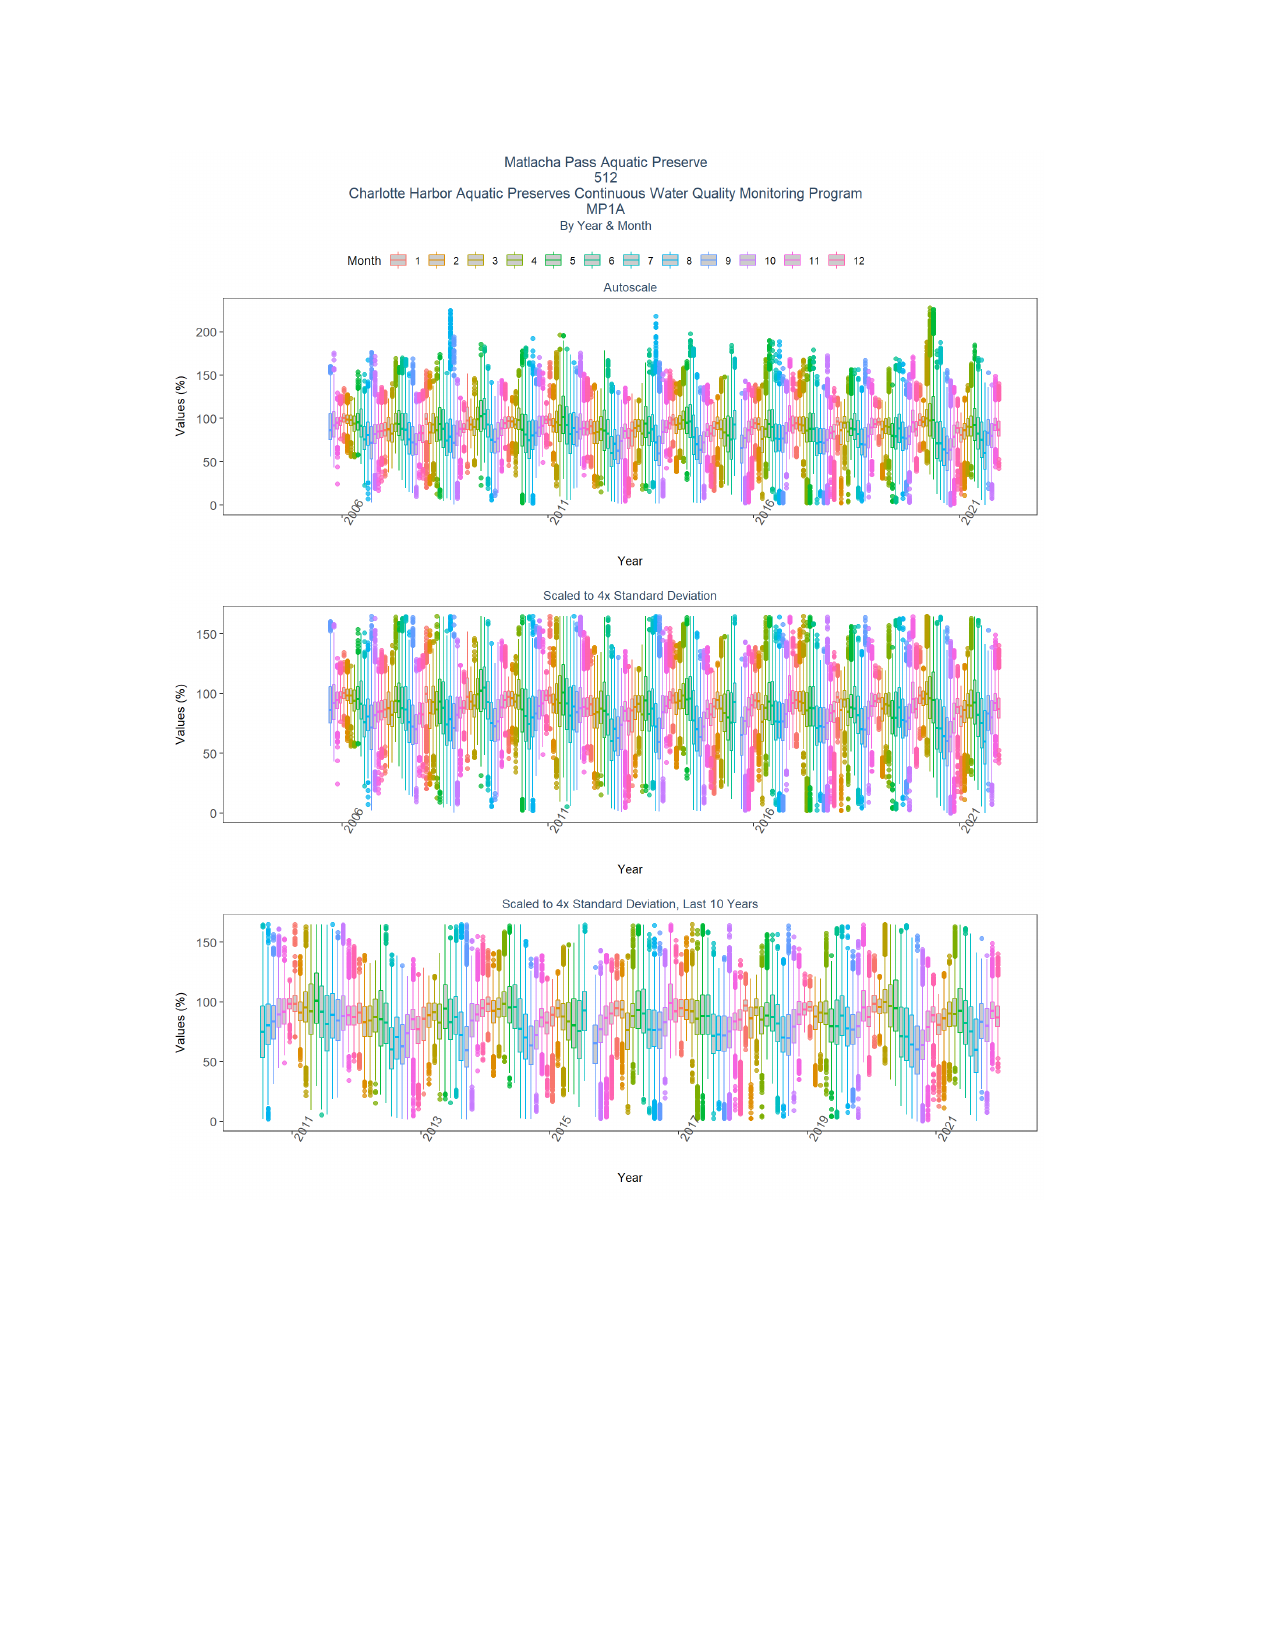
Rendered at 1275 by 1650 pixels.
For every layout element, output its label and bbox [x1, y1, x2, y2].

picture [168, 150, 1044, 1200]
